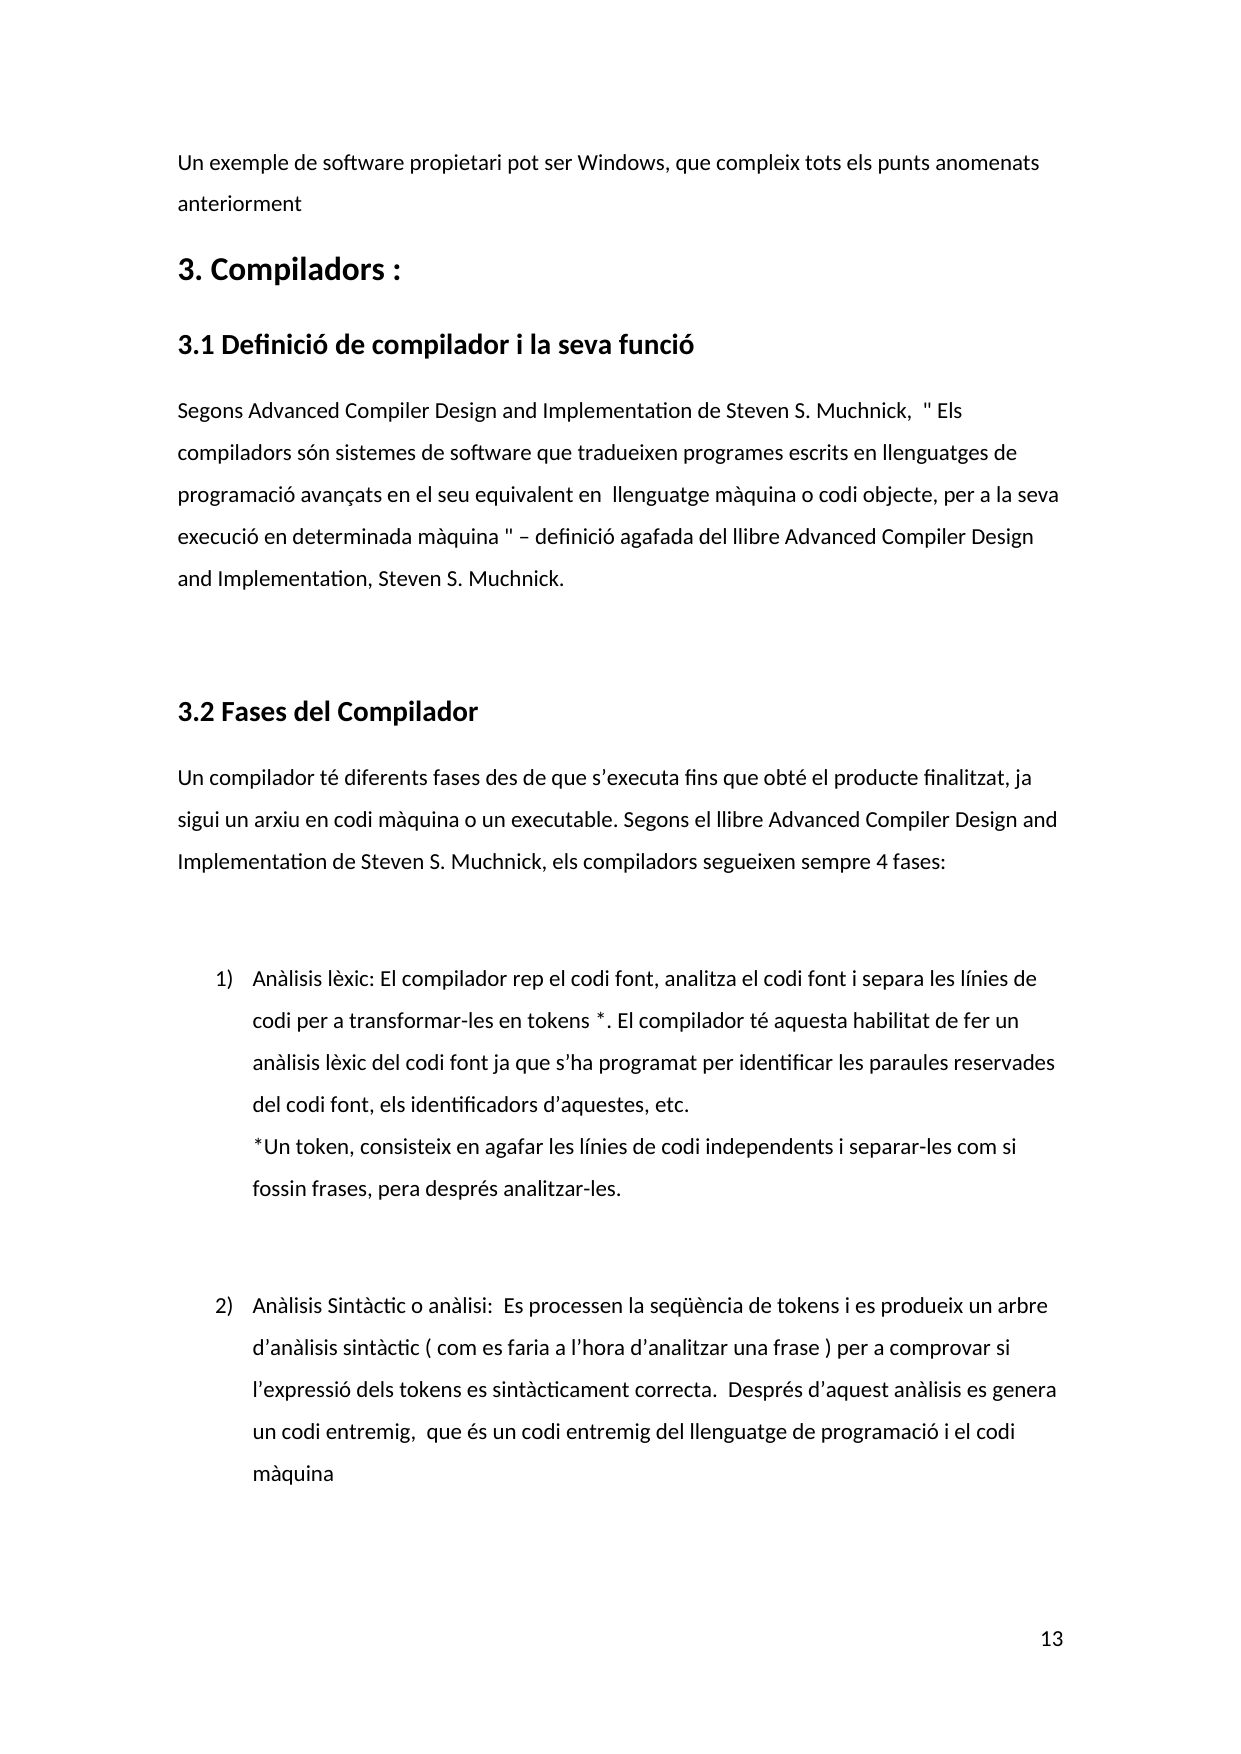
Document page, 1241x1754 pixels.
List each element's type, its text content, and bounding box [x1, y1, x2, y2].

list Anàlisis lèxic: El compilador rep el codi font, analitza el codi font i separa les línies de codi per a transformar-les en tokens *. El compilador té aquesta habilitat de fer un anàlisis lèxic del codi font ja que s’ha programat per identificar les paraules reservades del codi font, els identificadors d’aquestes, etc. [215, 964, 1063, 1118]
list *Un token, consisteix en agafar les línies de codi independents i separar-les com si fossin frases, pera després analitzar-les. [252, 1132, 1063, 1202]
text 3.1 Definició de compilador i la seva funció [177, 326, 1063, 362]
text 3. Compiladors : [177, 248, 1063, 289]
text Segons Advanced Compiler Design and Implementation de Steven S. Muchnick, " Els compiladors són sistemes de software que tradueixen programes escrits en llenguatges de programació avançats en el seu equivalent en llenguatge màquina o codi objecte, per a la seva execució en determinada màquina " – definició agafada del llibre Advanced Compiler Design and Implementation, Steven S. Muchnick. [177, 396, 1063, 592]
list Anàlisis Sintàctic o anàlisi: Es processen la seqüència de tokens i es produeix un arbre d’anàlisis sintàctic ( com es faria a l’hora d’analitzar una frase ) per a comprovar si l’expressió dels tokens es sintàcticament correcta. Després d’aquest anàlisis es genera un codi entremig, que és un codi entremig del llenguatge de programació i el codi màquina [215, 1291, 1063, 1487]
text 3.2 Fases del Compilador [177, 693, 1063, 728]
text Un compilador té diferents fases des de que s’executa fins que obté el producte finalitzat, ja sigui un arxiu en codi màquina o un executable. Segons el llibre Advanced Compiler Design and Implementation de Steven S. Muchnick, els compiladors segueixen sempre 4 fases: [177, 763, 1063, 875]
text Un exemple de software propietari pot ser Windows, que compleix tots els punts anomenats anteriorment [177, 148, 1063, 218]
